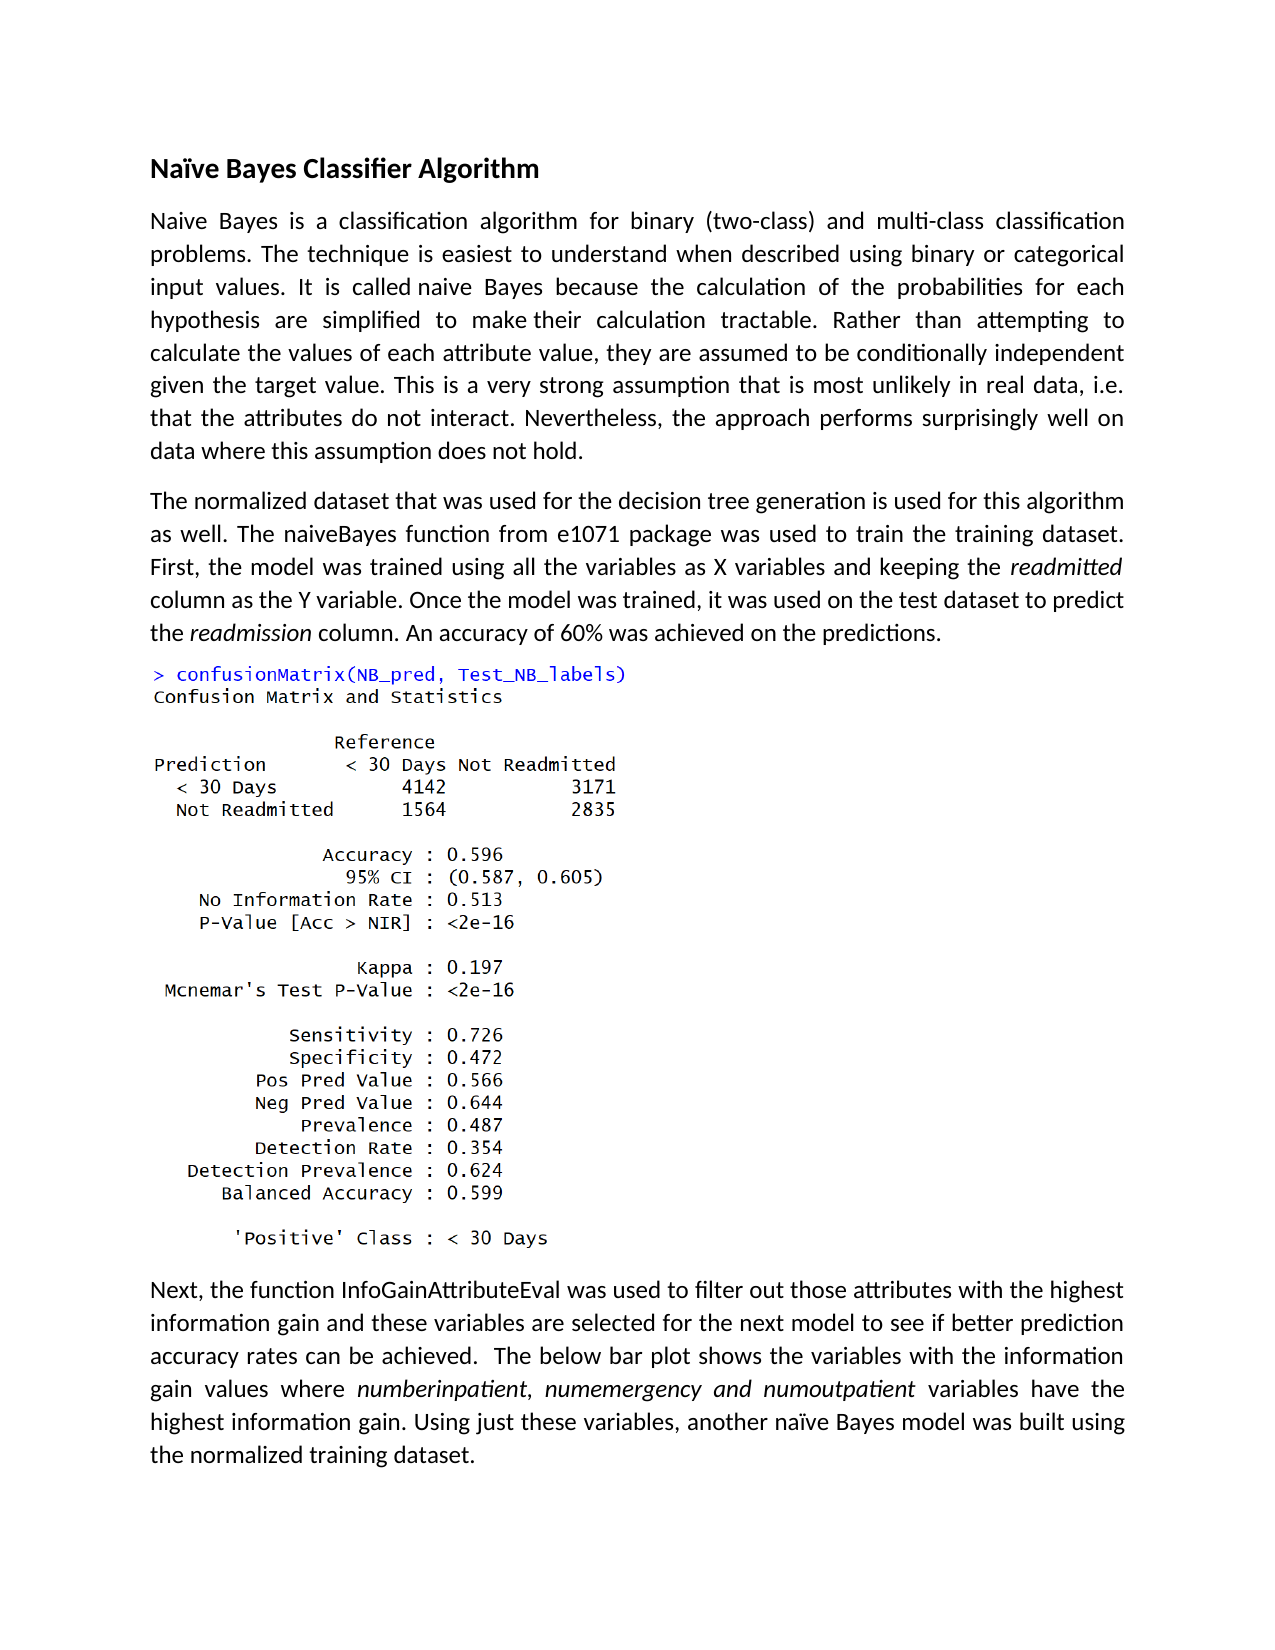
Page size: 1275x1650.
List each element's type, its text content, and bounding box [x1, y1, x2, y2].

text Naive Bayes is a classification algorithm for binary (two-class) and multi-class classification problems. The technique is easiest to understand when described using binary or categorical input values. It is called naive Bayes because the calculation of the probabilities for each hypothesis are simplified to make their calculation tractable. Rather than attempting to calculate the values of each attribute value, they are assumed to be conditionally independent given the target value. This is a very strong assumption that is most unlikely in real data, i.e. that the attributes do not interact. Nevertheless, the approach performs surprisingly well on data where this assumption does not hold. [150, 205, 1125, 466]
text The normalized dataset that was used for the decision tree generation is used for this algorithm as well. The naiveBayes function from e1071 package was used to train the training dataset. First, the model was trained using all the variables as X variables and keeping the readmitted column as the Y variable. Once the model was trained, it was used on the test dataset to predict the readmission column. An accuracy of 60% was achieved on the predictions. [150, 485, 1125, 647]
text Next, the function InfoGainAttributeEval was used to filter out those attributes with the highest information gain and these variables are selected for the next model to see if better prediction accuracy rates can be achieved. The below bar plot shows the variables with the information gain values where numberinpatient, numemergency and numoutpatient variables have the highest information gain. Using just these variables, another naïve Bayes model was built using the normalized training dataset. [150, 1274, 1125, 1469]
picture [150, 666, 639, 1256]
text Naïve Bayes Classifier Algorithm [150, 150, 1125, 186]
